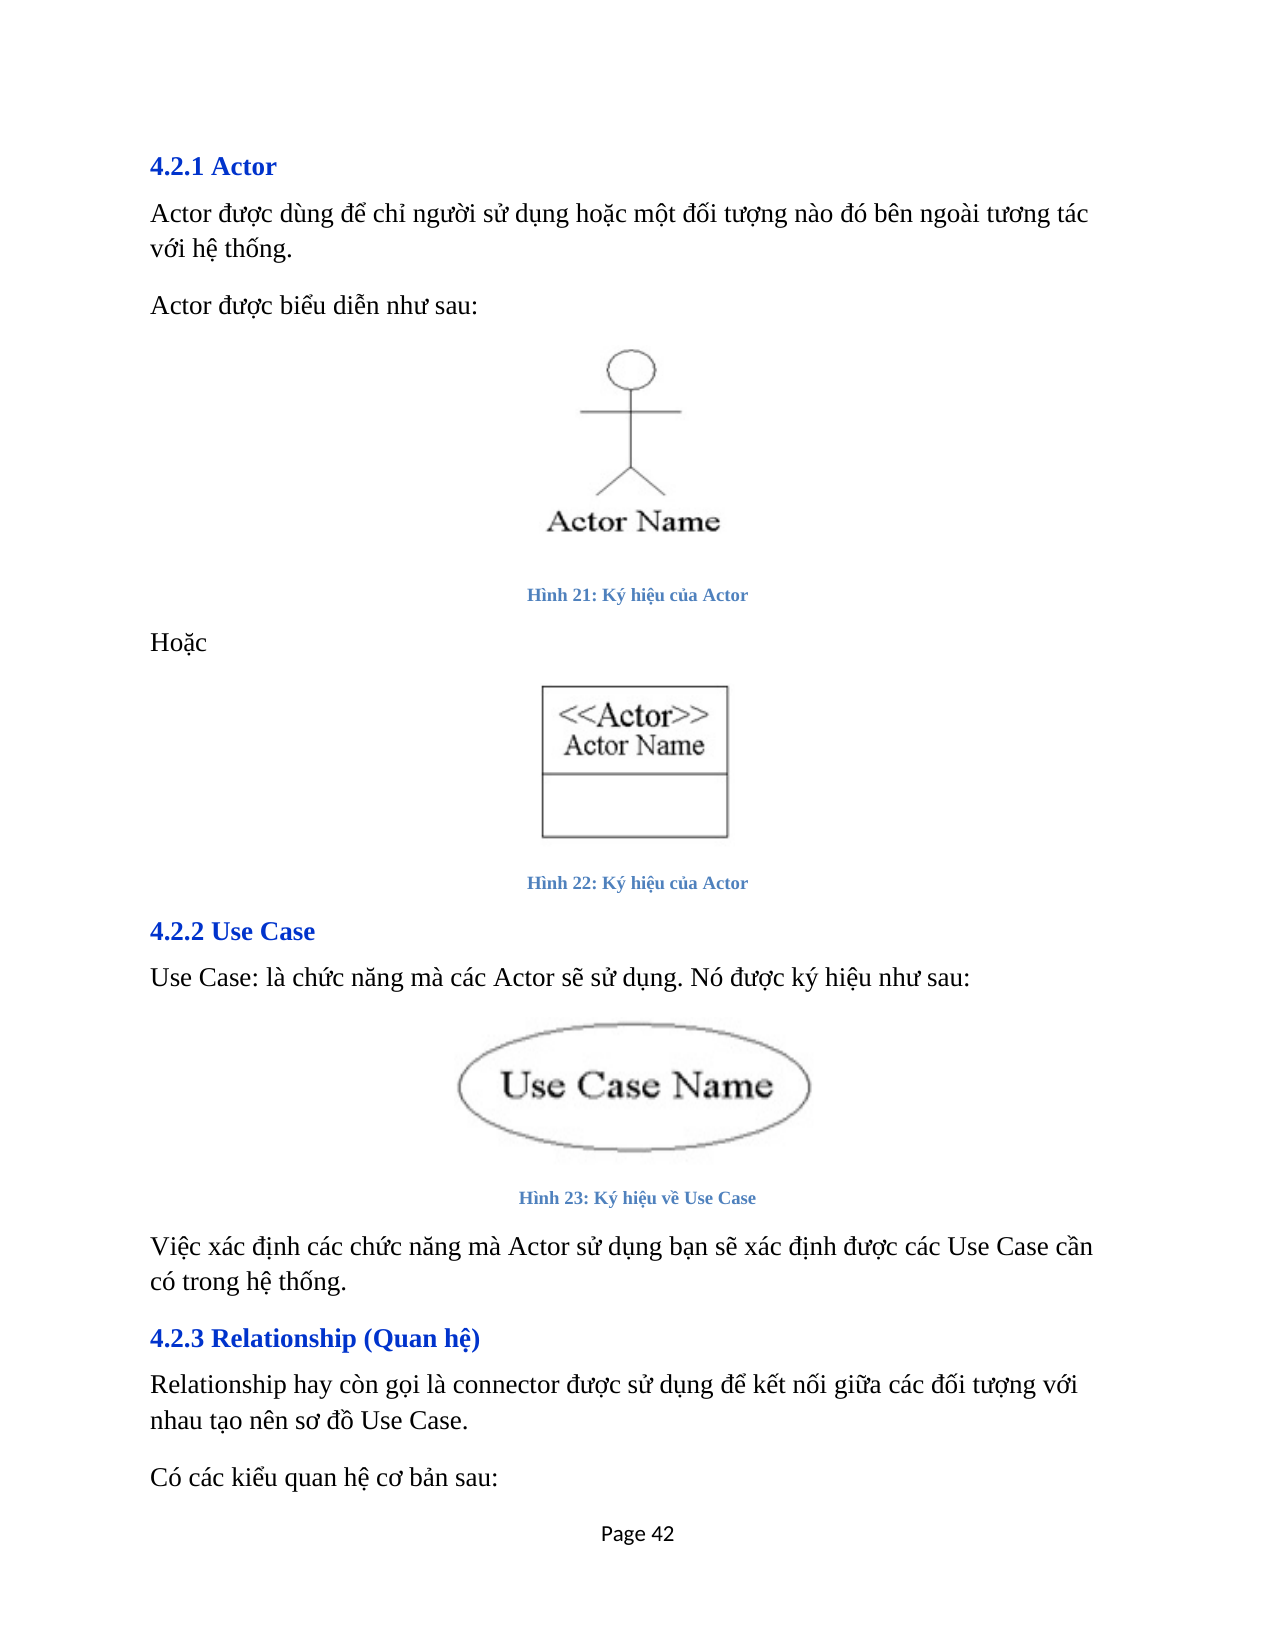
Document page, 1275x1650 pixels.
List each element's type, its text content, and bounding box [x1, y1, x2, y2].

picture [539, 683, 736, 848]
text Actor được dùng để chỉ người sử dụng hoặc một đối tượng nào đó bên ngoài tương tác với hệ thống. [150, 197, 1125, 263]
text Hình 23: Ký hiệu về Use Case [150, 1187, 1125, 1209]
text Relationship hay còn gọi là connector được sử dụng để kết nối giữa các đối tượng với nhau tạo nên sơ đồ Use Case. [150, 1369, 1125, 1436]
text Use Case: là chức năng mà các Actor sẽ sử dụng. Nó được ký hiệu như sau: [150, 961, 1125, 992]
picture [454, 1017, 821, 1167]
picture [538, 345, 737, 560]
text Hoặc [150, 627, 1125, 658]
subtitle 4.2.1 Actor [150, 150, 1125, 181]
text Có các kiểu quan hệ cơ bản sau: [150, 1461, 1125, 1492]
text Hình 22: Ký hiệu của Actor [150, 872, 1125, 894]
subtitle 4.2.2 Use Case [150, 915, 1125, 946]
text Actor được biểu diễn như sau: [150, 289, 1125, 320]
text Hình 21: Ký hiệu của Actor [150, 584, 1125, 606]
text Việc xác định các chức năng mà Actor sử dụng bạn sẽ xác định được các Use Case cần có trong hệ thống. [150, 1230, 1125, 1297]
subtitle 4.2.3 Relationship (Quan hệ) [150, 1322, 1125, 1353]
